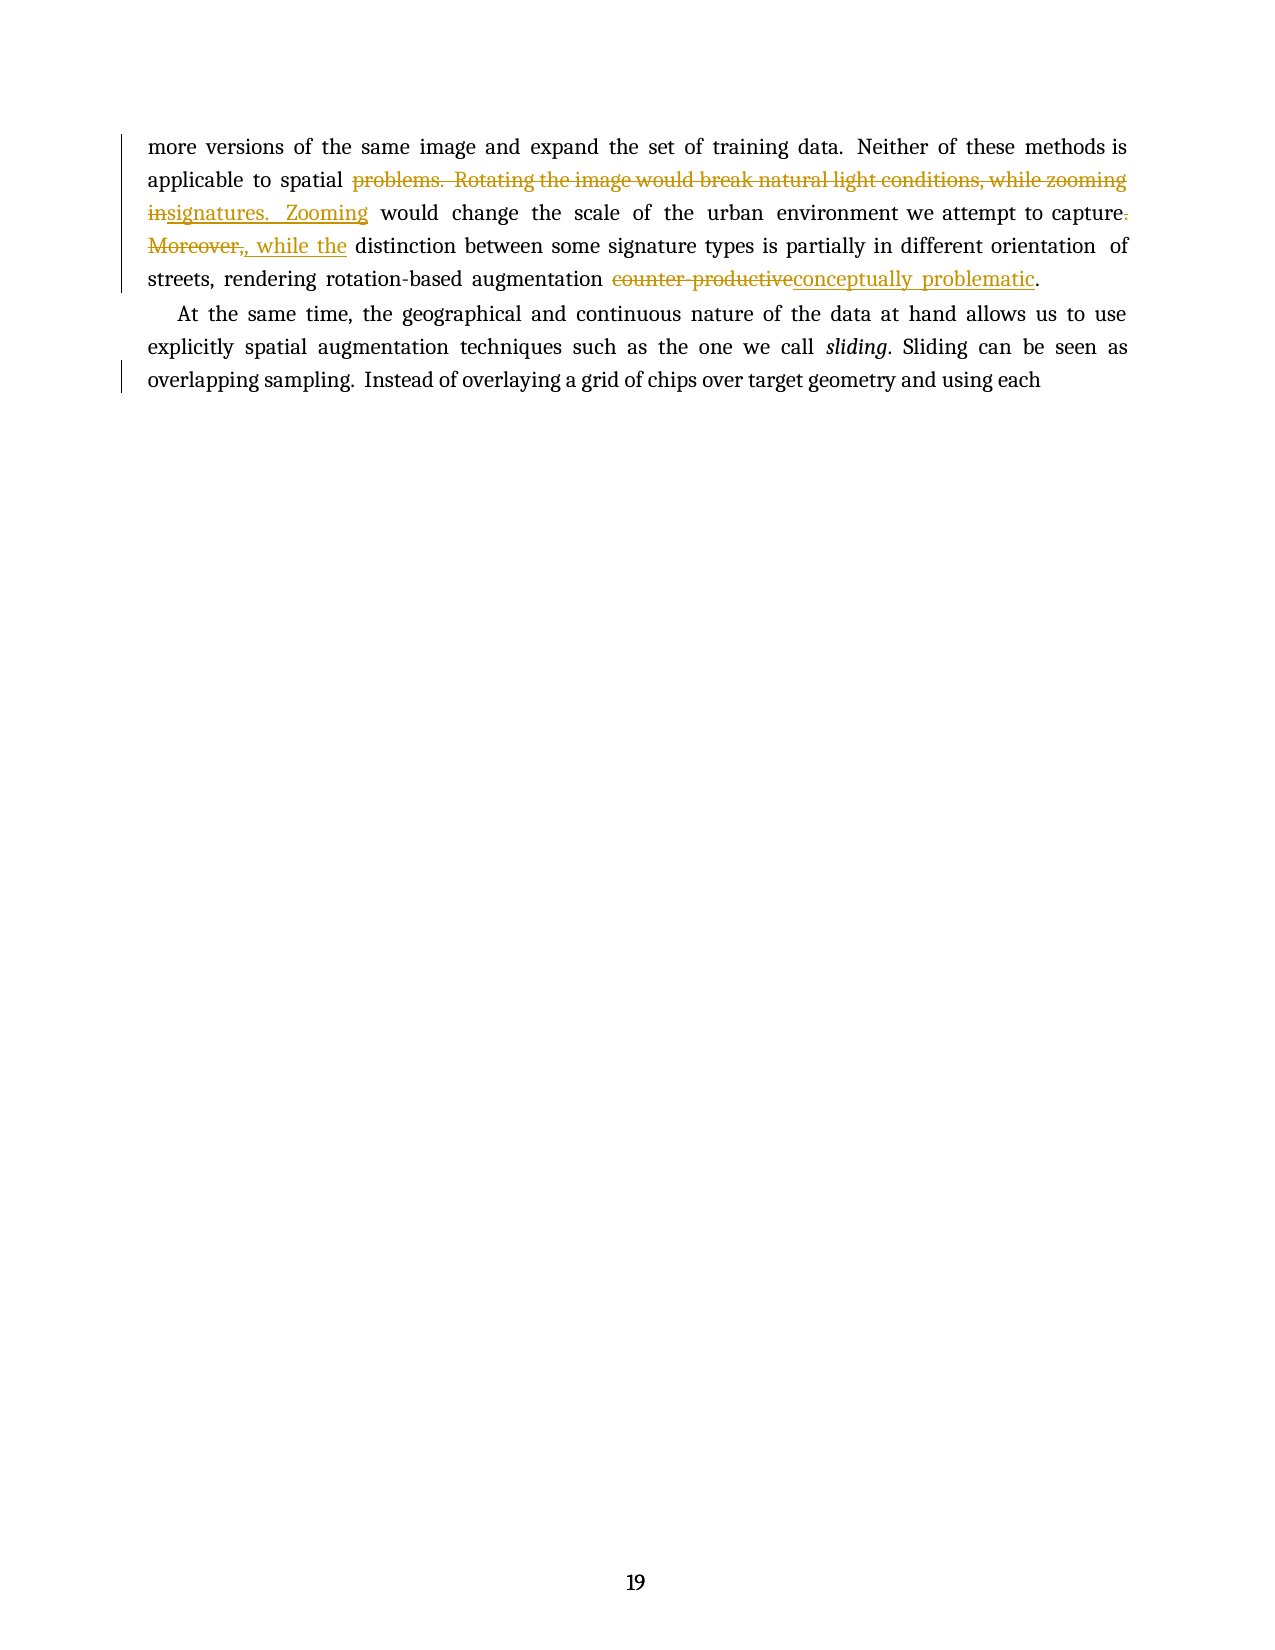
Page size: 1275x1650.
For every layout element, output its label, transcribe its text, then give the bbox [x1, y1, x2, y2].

text At the same time, the geographical and continuous nature of the data at hand allows us to use explicitly spatial augmentation techniques such as the one we call sliding. Sliding can be seen as overlapping sampling. Instead of overlaying a grid of chips over target geometry and using each [148, 301, 1128, 393]
text more versions of the same image and expand the set of training data. Neither of these methods is applicable to spatial would change the scale of the urban environment we attempt to capture distinction between some signature types is partially in different orientation of streets, rendering rotation-based augmentation . [148, 134, 1128, 293]
